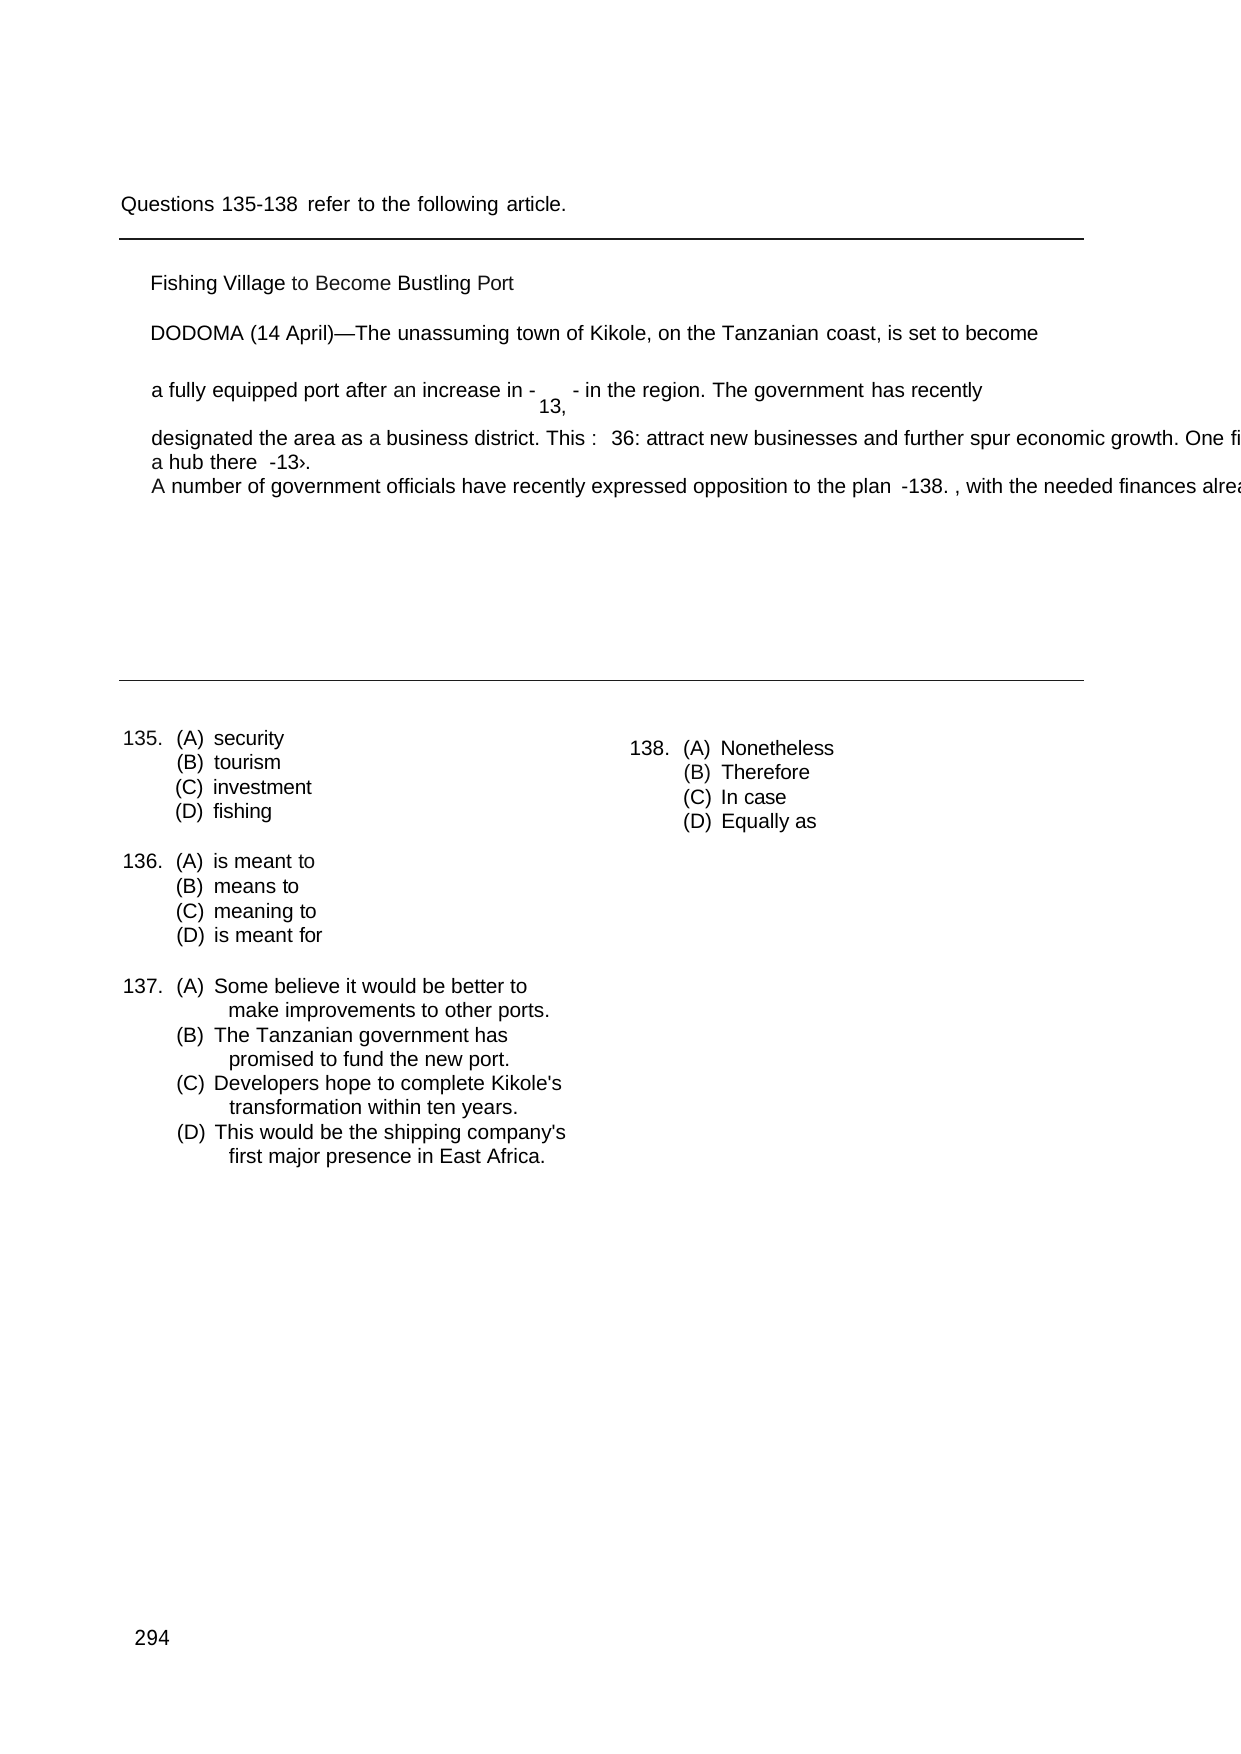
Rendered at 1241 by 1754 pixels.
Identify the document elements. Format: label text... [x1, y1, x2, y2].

list is meant for [176, 923, 567, 947]
list (A) is meant to [122, 849, 567, 873]
list Developers hope to complete Kikole's transformation within ten years. [176, 1071, 564, 1119]
list In case [683, 785, 1240, 809]
list (A) Nonetheless [629, 736, 1240, 759]
list (A) Some believe it would be better to make improvements to other ports. [123, 974, 552, 1022]
list means to [176, 874, 567, 898]
text Questions 135-138 refer to the following article. [121, 192, 1240, 216]
list investment [175, 774, 567, 798]
list Therefore [683, 760, 1240, 784]
list (A) security [0, 725, 284, 749]
list fishing [175, 799, 567, 823]
list Equally as [683, 809, 1240, 833]
list meaning to [176, 899, 567, 923]
list tourism [0, 750, 281, 774]
list The Tanzanian government has promised to fund the new port. [176, 1022, 512, 1070]
list This would be the shipping company's first major presence in East Africa. [177, 1120, 567, 1168]
